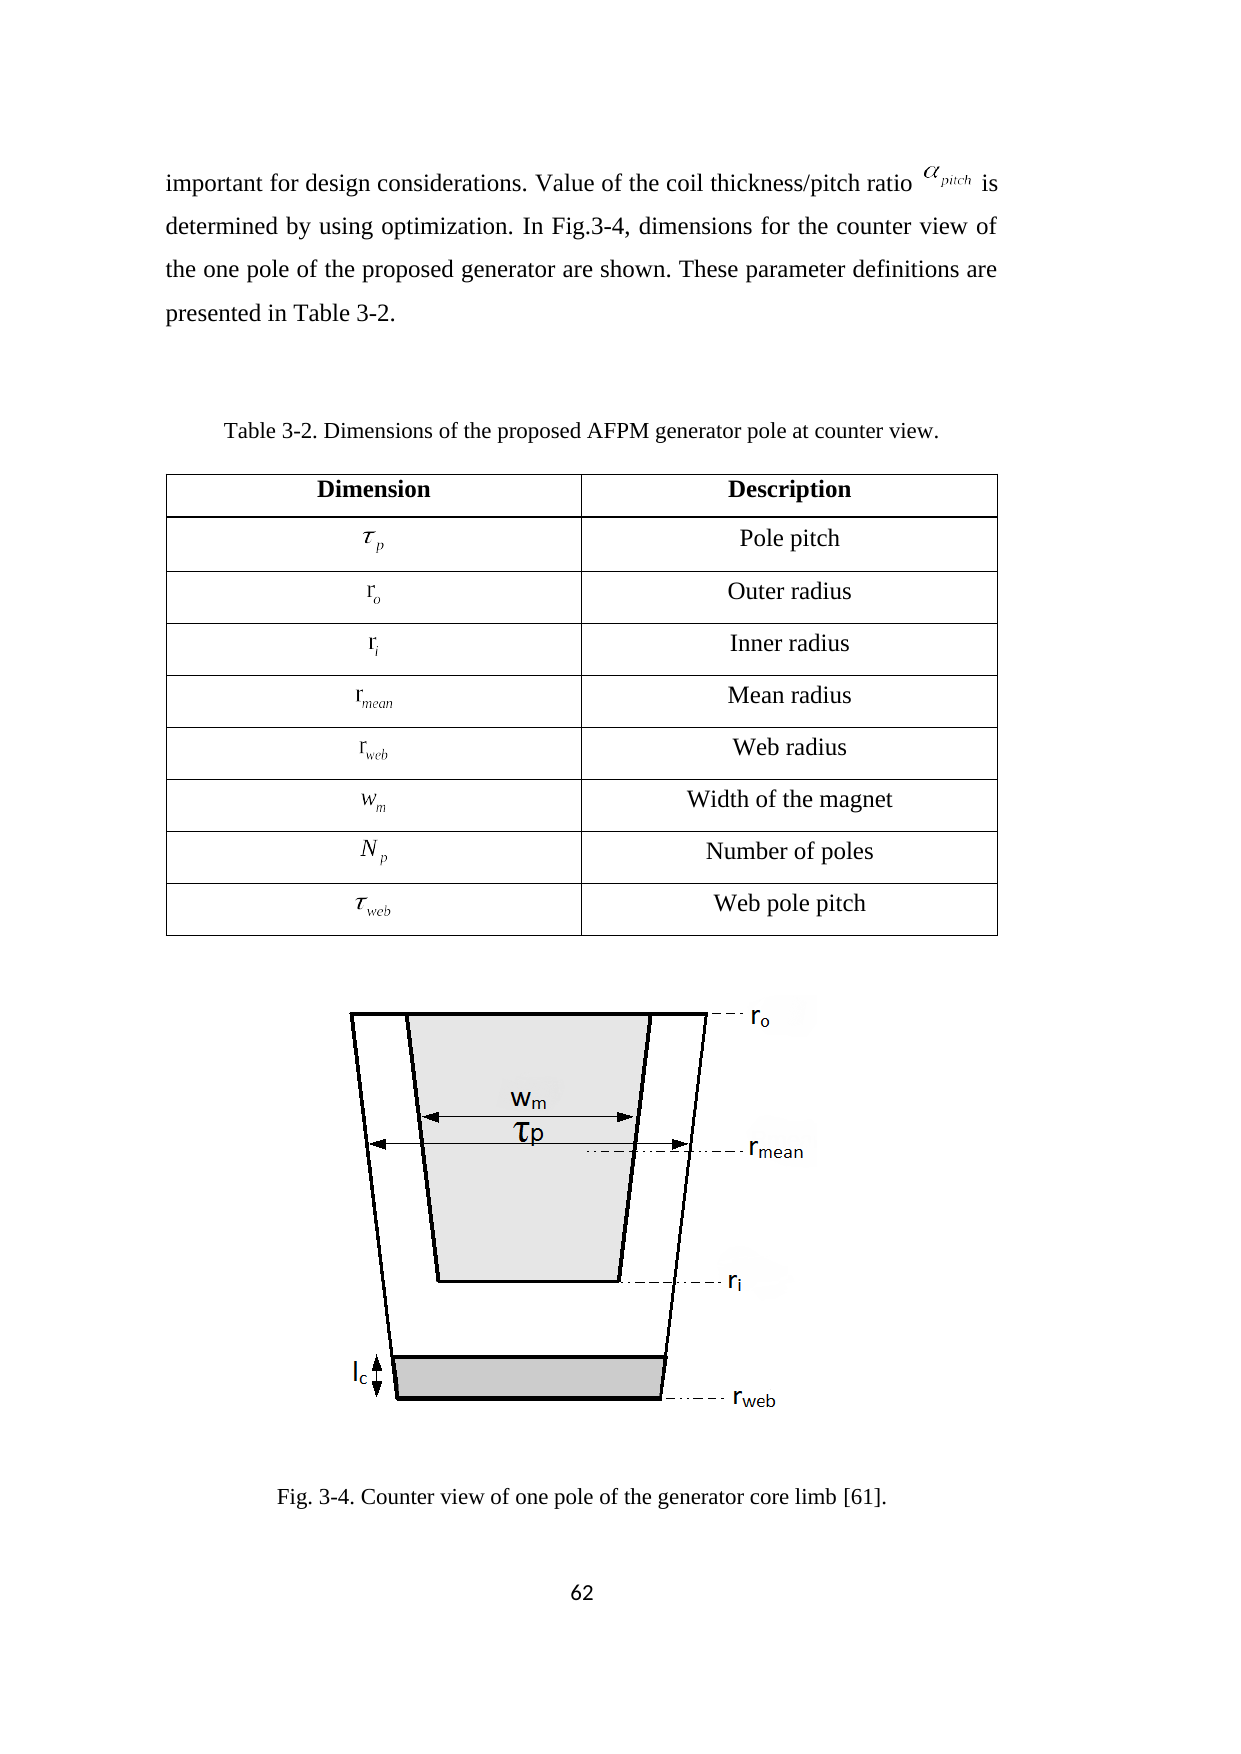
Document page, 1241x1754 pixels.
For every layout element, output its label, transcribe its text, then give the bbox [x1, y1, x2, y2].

table_cell Inner radius [582, 624, 997, 675]
table_header Dimension [167, 475, 581, 516]
table_cell [167, 884, 581, 935]
table_cell Outer radius [582, 572, 997, 623]
table_cell [167, 572, 581, 623]
table_cell Web radius [582, 728, 997, 779]
table_cell [167, 780, 581, 831]
table_cell Web pole pitch [582, 884, 997, 935]
text Table 3-2. Dimensions of the proposed AFPM generator pole at counter view. [165, 417, 998, 444]
table_cell Mean radius [582, 676, 997, 727]
table_cell [167, 832, 581, 883]
table_cell [167, 518, 581, 571]
table_cell [167, 624, 581, 675]
list Fig. 3-4. Counter view of one pole of the generator core limb [61]. [165, 1483, 998, 1510]
table_cell Width of the magnet [582, 780, 997, 831]
table_cell Pole pitch [582, 518, 997, 571]
table_cell [167, 676, 581, 727]
table_cell Number of poles [582, 832, 997, 883]
table_cell [167, 728, 581, 779]
picture [346, 995, 817, 1453]
table_header Description [582, 475, 997, 516]
